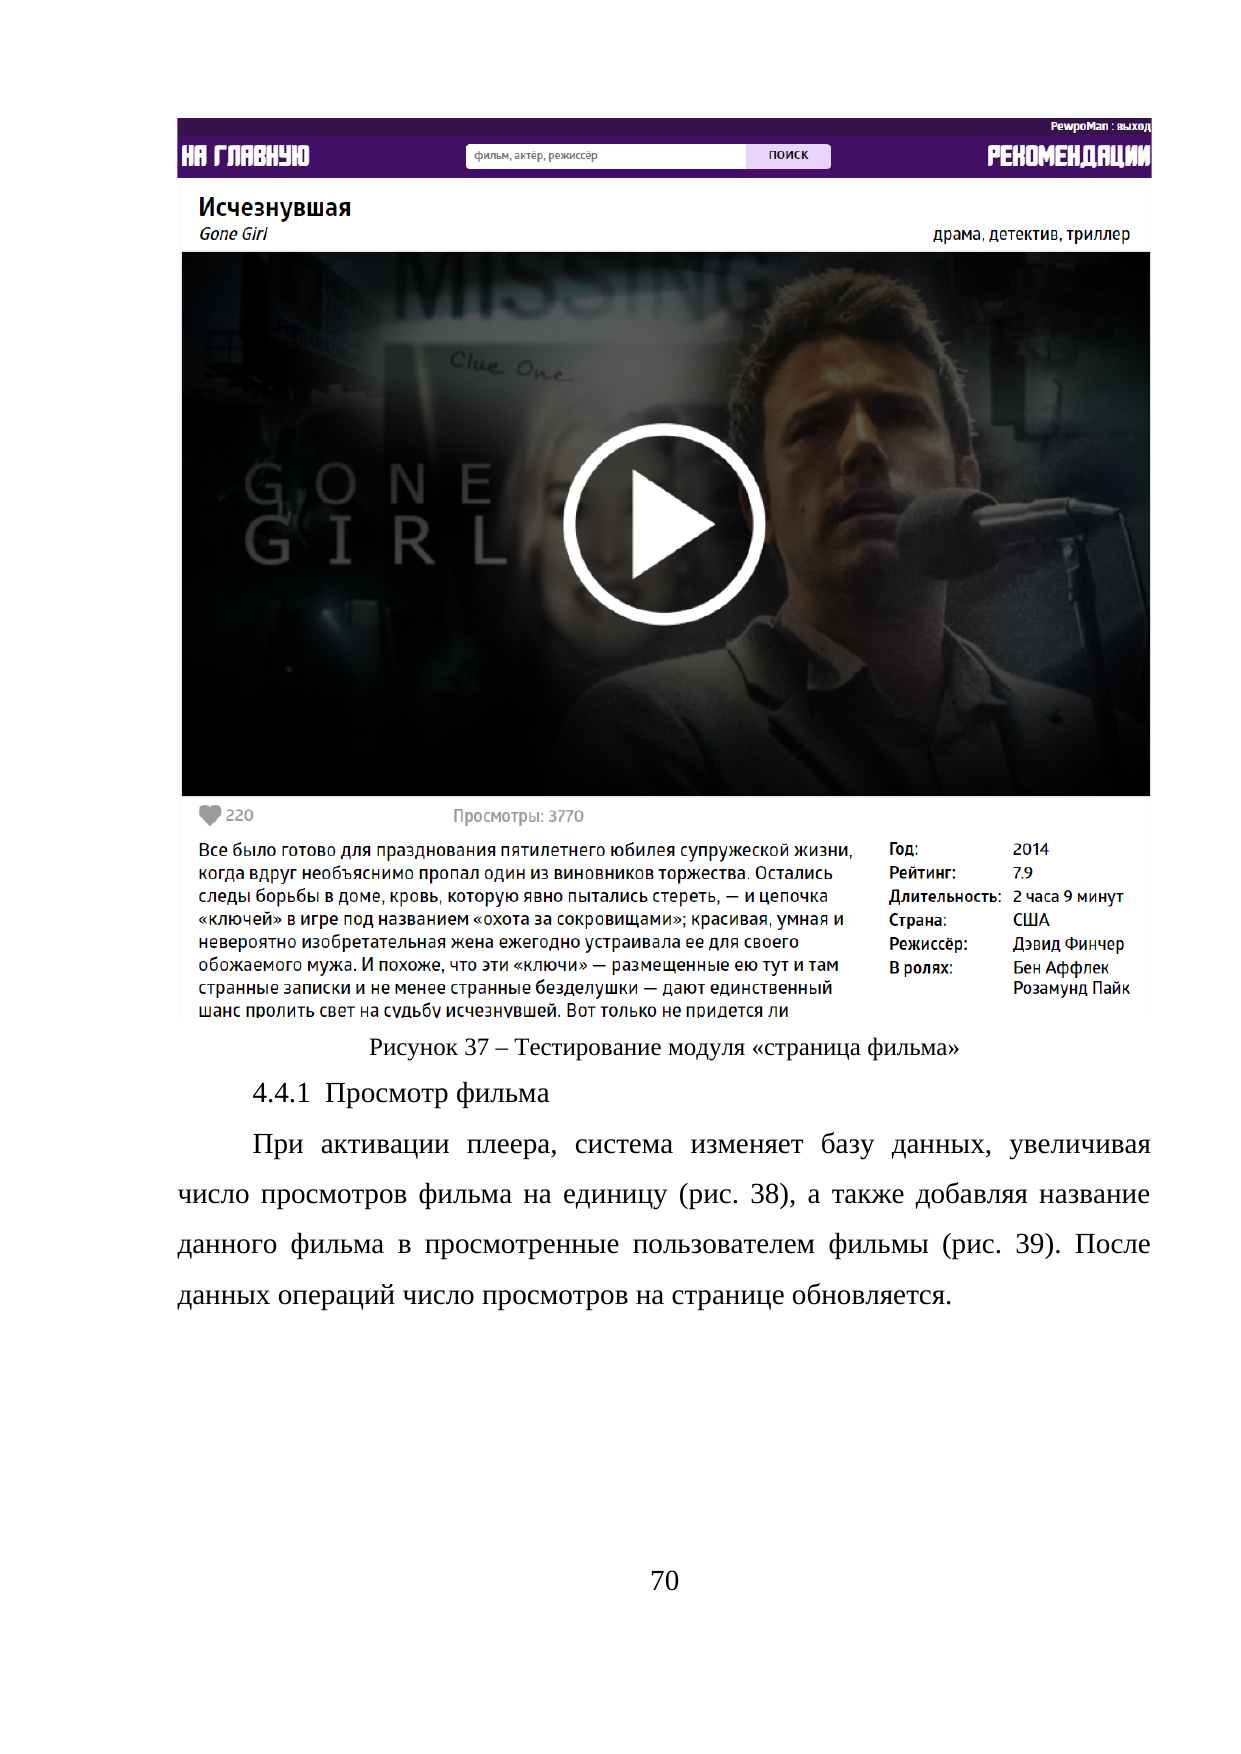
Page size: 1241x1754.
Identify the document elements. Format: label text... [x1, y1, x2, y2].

text При активации плеера, система изменяет базу данных, увеличивая число просмотров фильма на единицу (рис. 38), а также добавляя название данного фильма в просмотренные пользователем фильмы (рис. 39). После данных операций число просмотров на странице обновляется. [177, 1126, 1152, 1310]
text Рисунок 37 – Тестирование модуля «страница фильма» [177, 1032, 1152, 1061]
picture [177, 118, 1152, 1018]
subtitle Просмотр фильма [177, 1076, 1152, 1109]
